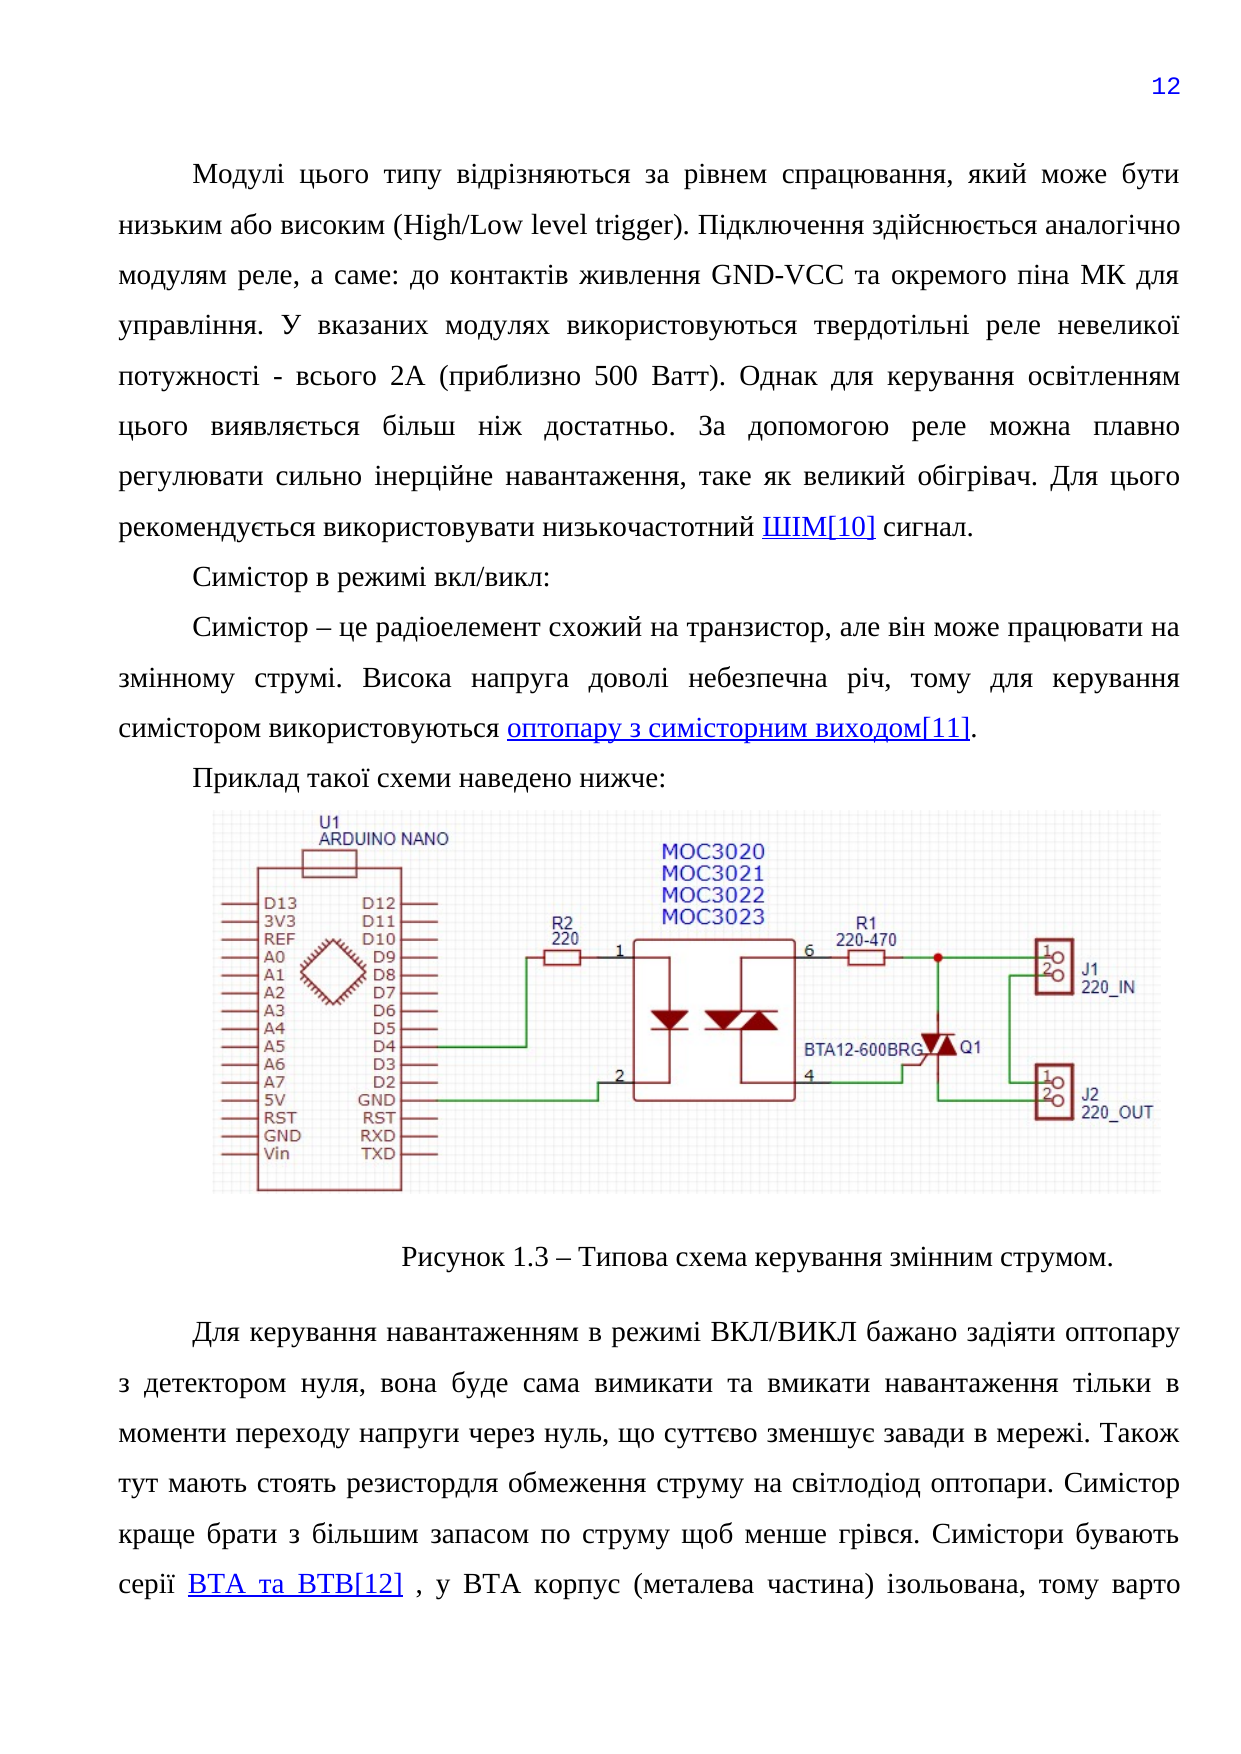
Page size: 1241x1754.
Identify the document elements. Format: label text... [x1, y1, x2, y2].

text Приклад такої схеми наведено нижче: [118, 760, 1181, 794]
text Симістор в режимі вкл/викл: [118, 559, 1181, 593]
text – Типова схема керування змінним струмом. [334, 1239, 1181, 1273]
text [118, 1314, 1181, 1599]
text Симістор – це радіоелемент схожий на транзистор, але він може працювати на змінному струмі. Висока напруга доволі небезпечна річ, тому для керування симістором використовуються оптопару з симісторним виходом[11]. [118, 609, 1181, 743]
picture [212, 810, 1161, 1194]
text Модулі цього типу відрізняються за рівнем спрацювання, який може бути низьким або високим (High/Low level trigger). Підключення здійснюється аналогічно модулям реле, а саме: до контактів живлення GND-VCC та окремого піна МК для управління. У вказаних модулях використовуються твердотільні реле невеликої потужності - всього 2А (приблизно 500 Ватт). Однак для керування освітленням цього виявляється більш ніж достатньо. За допомогою реле можна плавно регулювати сильно інерційне навантаження, таке як великий обігрівач. Для цього рекомендується використовувати низькочастотний ШІМ[10] сигнал. [118, 157, 1181, 542]
